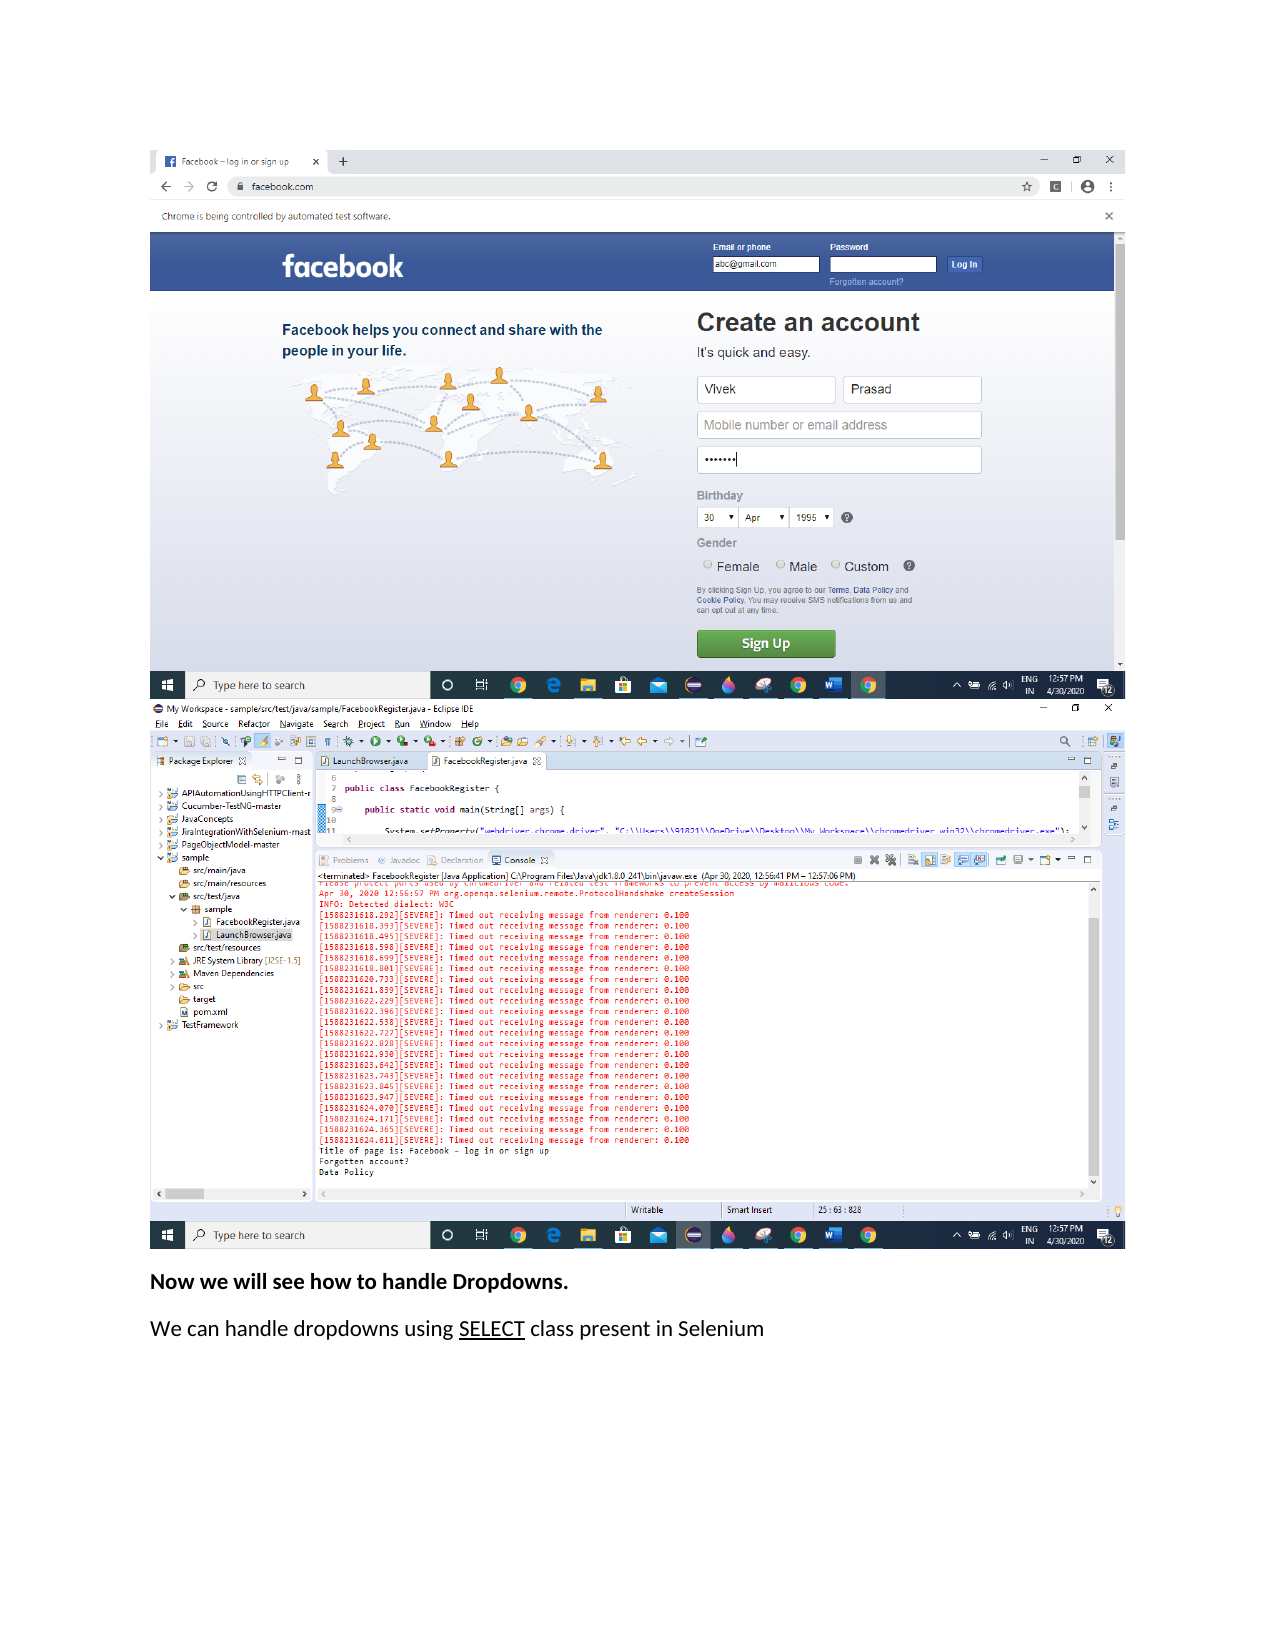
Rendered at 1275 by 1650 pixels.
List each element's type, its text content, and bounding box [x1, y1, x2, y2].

text We can handle dropdowns using SELECT class present in Selenium [150, 1314, 1125, 1342]
picture [150, 700, 1125, 1249]
picture [150, 150, 1125, 699]
text Now we will see how to handle Dropdowns. [150, 1267, 1125, 1295]
